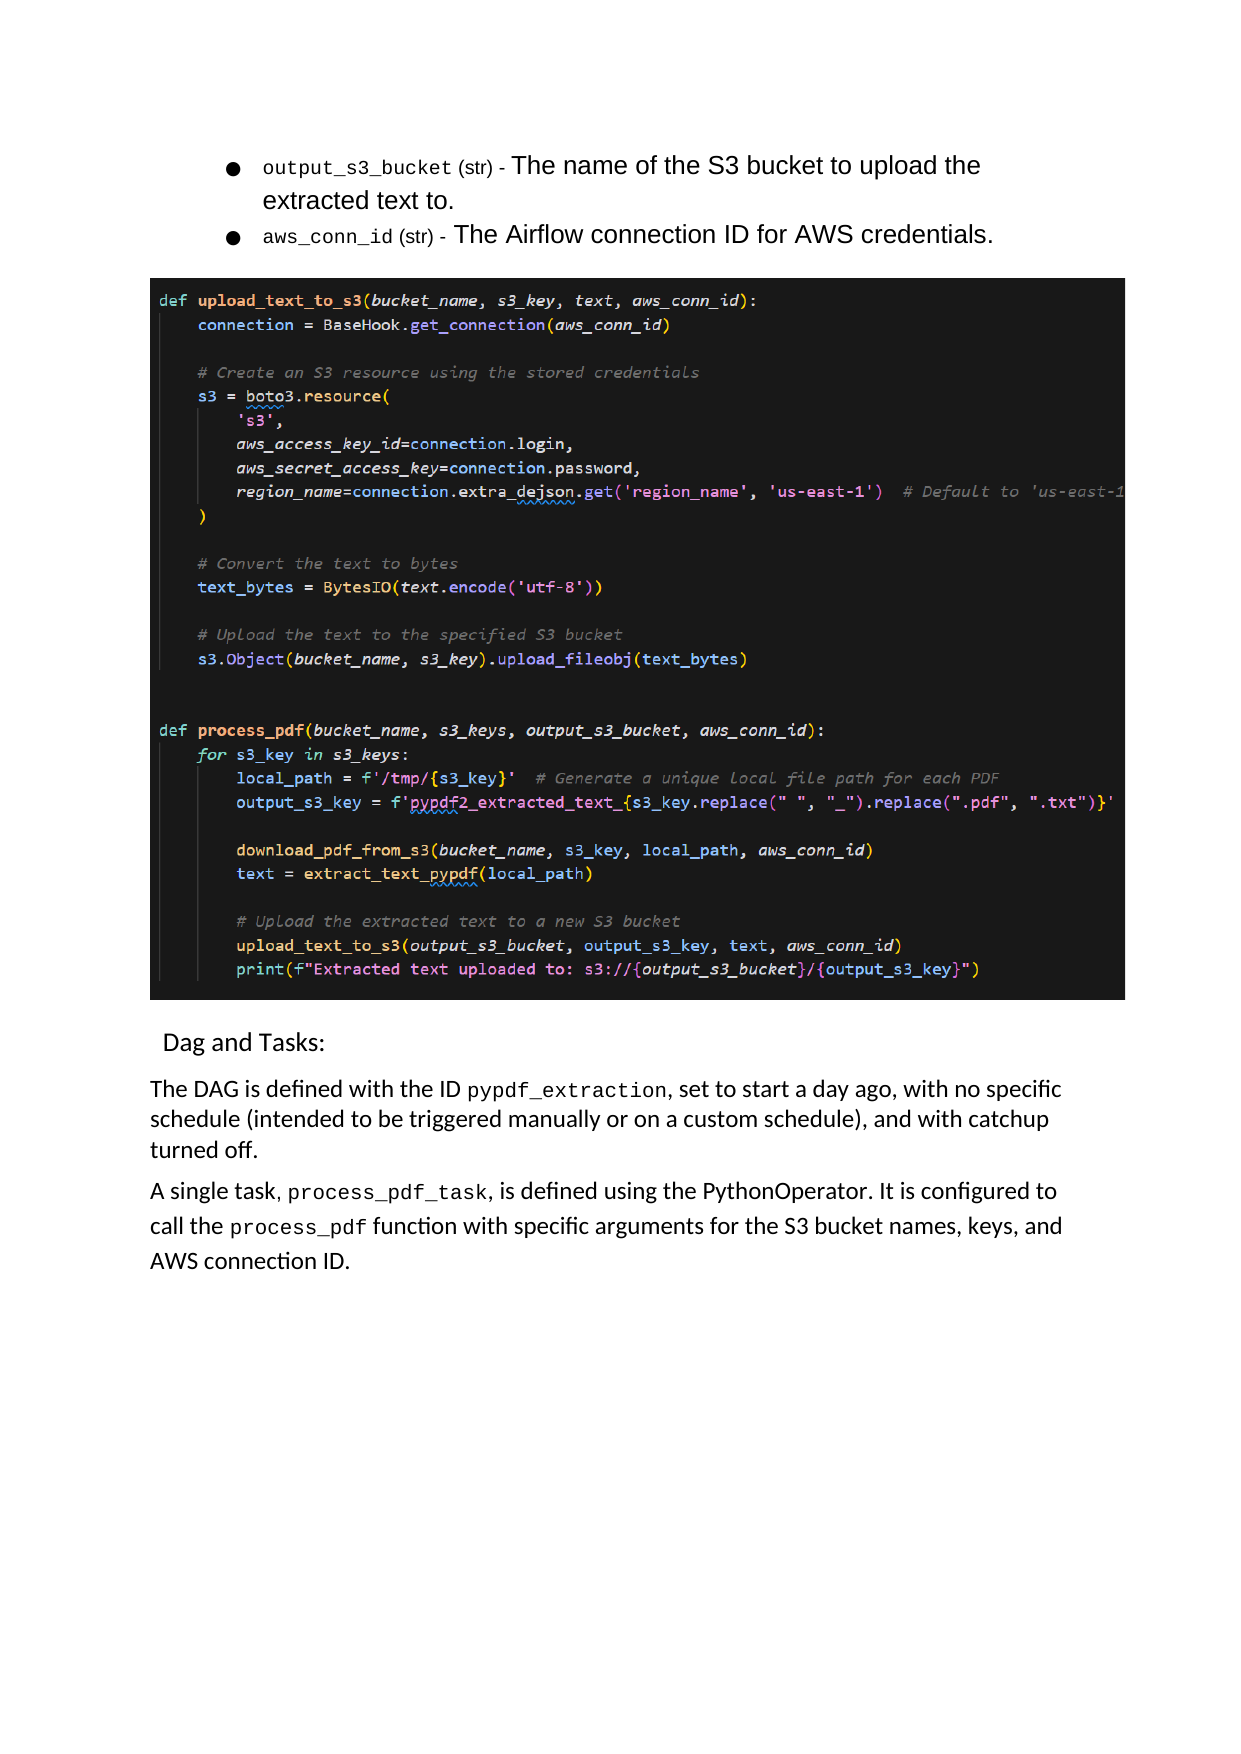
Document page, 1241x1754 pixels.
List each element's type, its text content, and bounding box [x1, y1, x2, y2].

text A single task, process_pdf_task, is defined using the PythonOperator. It is configured to call the process_pdf function with specific arguments for the S3 bucket names, keys, and AWS connection ID. [150, 1175, 1090, 1276]
list aws_conn_id (str) - The Airflow connection ID for AWS credentials. [225, 219, 1090, 249]
text Dag and Tasks: [150, 1025, 1090, 1058]
picture [150, 278, 1125, 1000]
list output_s3_bucket (str) - The name of the S3 bucket to upload the extracted text to. [225, 150, 1090, 215]
text The DAG is defined with the ID pypdf_extraction, set to start a day ago, with no specific schedule (intended to be triggered manually or on a custom schedule), and with catchup turned off. [150, 1073, 1090, 1165]
